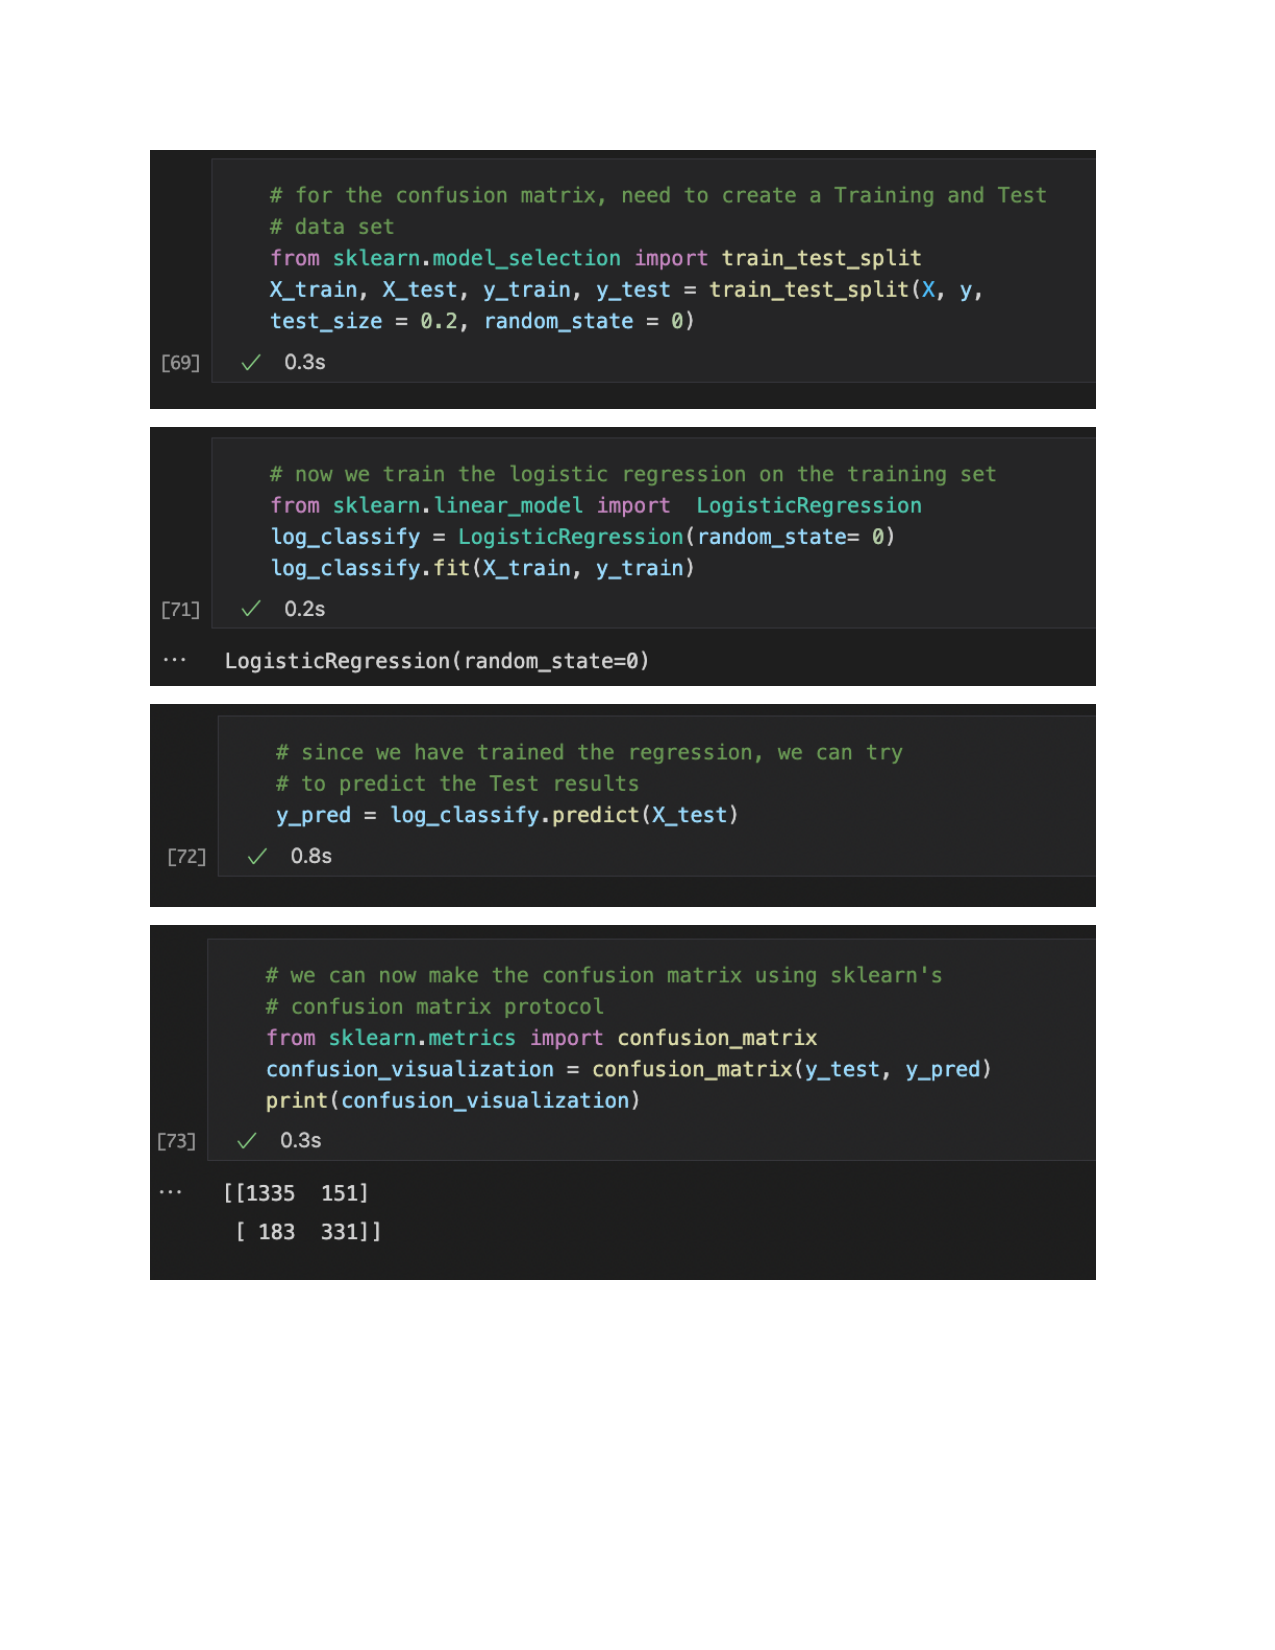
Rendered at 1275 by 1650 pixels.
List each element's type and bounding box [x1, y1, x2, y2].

picture [150, 150, 1096, 409]
picture [150, 704, 1096, 907]
picture [150, 427, 1096, 686]
picture [150, 925, 1096, 1280]
